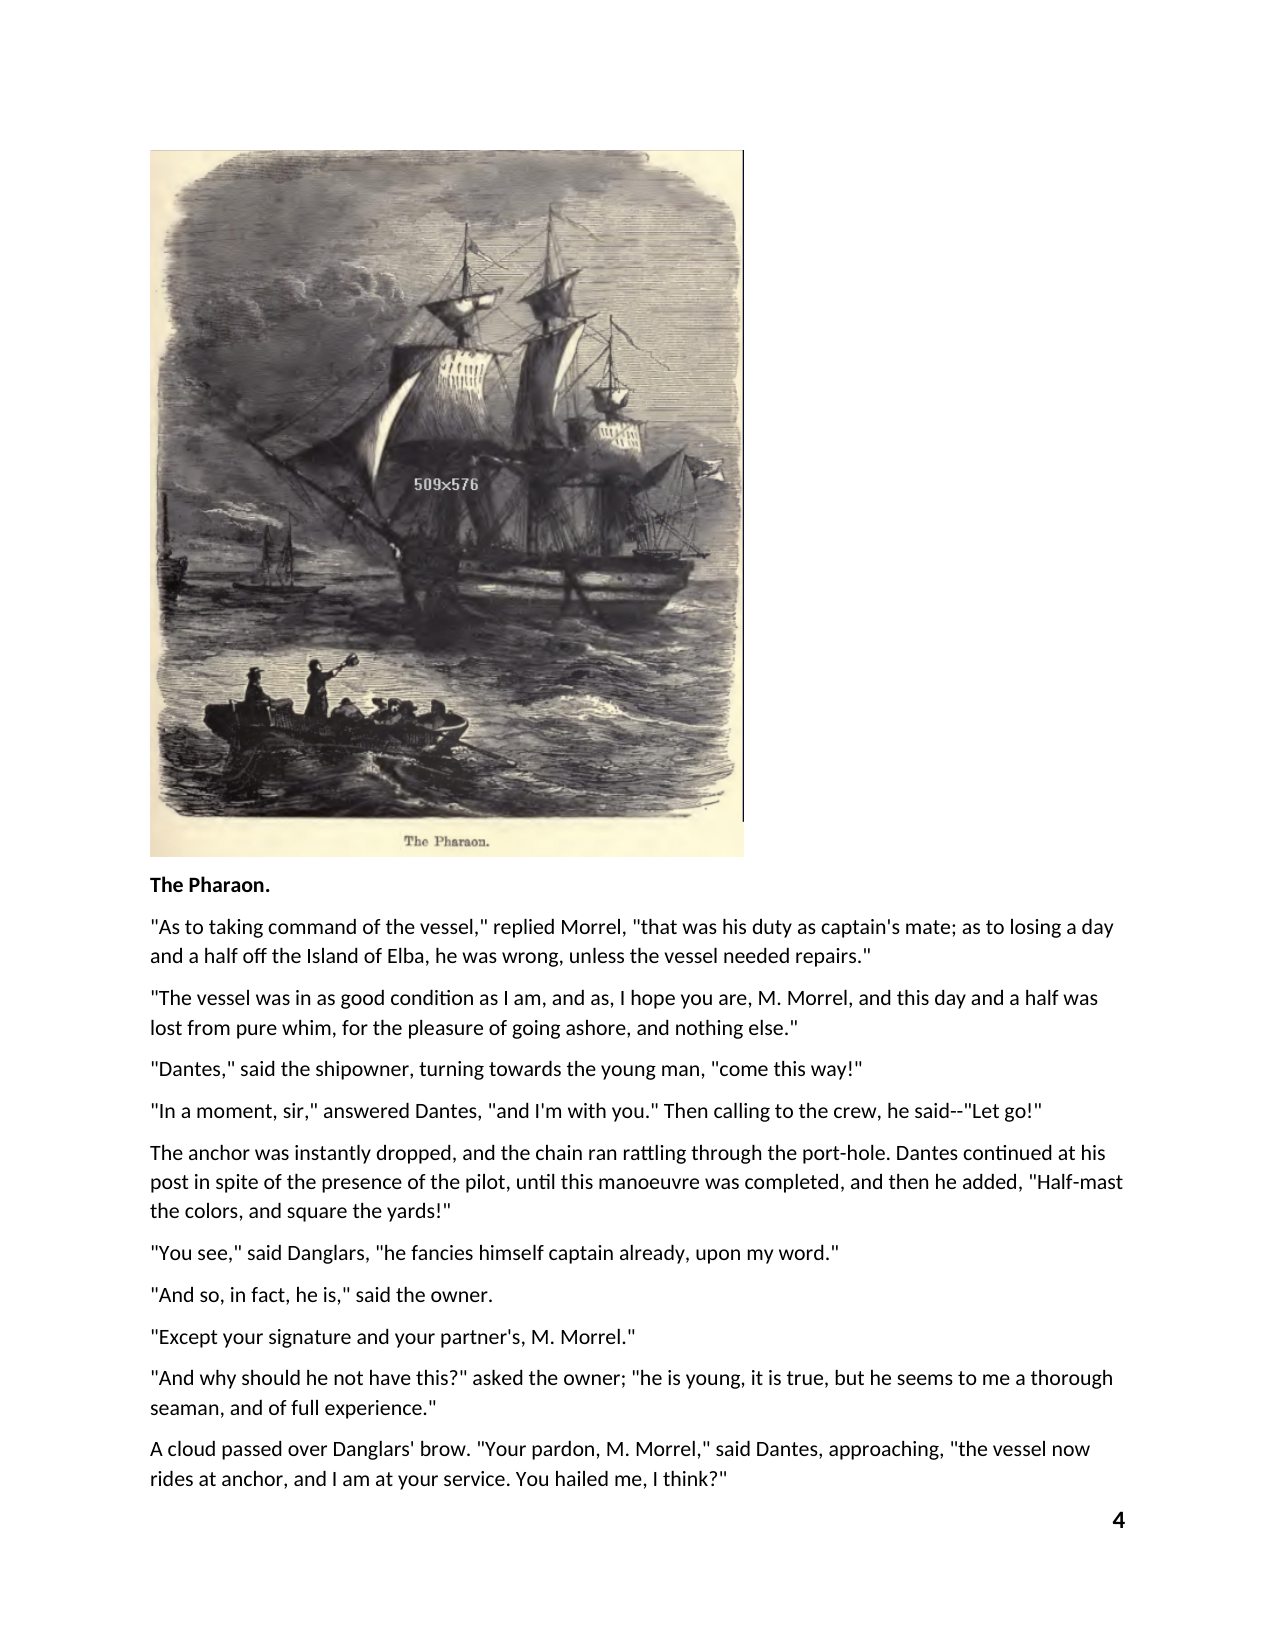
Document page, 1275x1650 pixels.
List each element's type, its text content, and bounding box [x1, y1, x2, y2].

text "As to taking command of the vessel," replied Morrel, "that was his duty as captain's mate; as to losing a day and a half off the Island of Elba, he was wrong, unless the vessel needed repairs." [150, 913, 1125, 969]
text "You see," said Danglars, "he fancies himself captain already, upon my word." [150, 1239, 1125, 1266]
text "The vessel was in as good condition as I am, and as, I hope you are, M. Morrel, and this day and a half was lost from pure whim, for the pleasure of going ashore, and nothing else." [150, 984, 1125, 1040]
text "Dantes," said the shipowner, turning towards the young man, "come this way!" [150, 1055, 1125, 1082]
text A cloud passed over Danglars' brow. "Your pardon, M. Morrel," said Dantes, approaching, "the vessel now rides at anchor, and I am at your service. You hailed me, I think?" [150, 1436, 1125, 1492]
text The Pharaon. [150, 872, 1125, 898]
picture [150, 150, 744, 857]
text "And why should he not have this?" asked the owner; "he is young, it is true, but he seems to me a thorough seaman, and of full experience." [150, 1364, 1125, 1421]
text "Except your signature and your partner's, M. Morrel." [150, 1323, 1125, 1349]
text The anchor was instantly dropped, and the chain ran rattling through the port-hole. Dantes continued at his post in spite of the presence of the pilot, until this manoeuvre was completed, and then he added, "Half-mast the colors, and square the yards!" [150, 1139, 1125, 1224]
text "And so, in fact, he is," said the owner. [150, 1281, 1125, 1308]
text "In a moment, sir," answered Dantes, "and I'm with you." Then calling to the crew, he said--"Let go!" [150, 1097, 1125, 1124]
